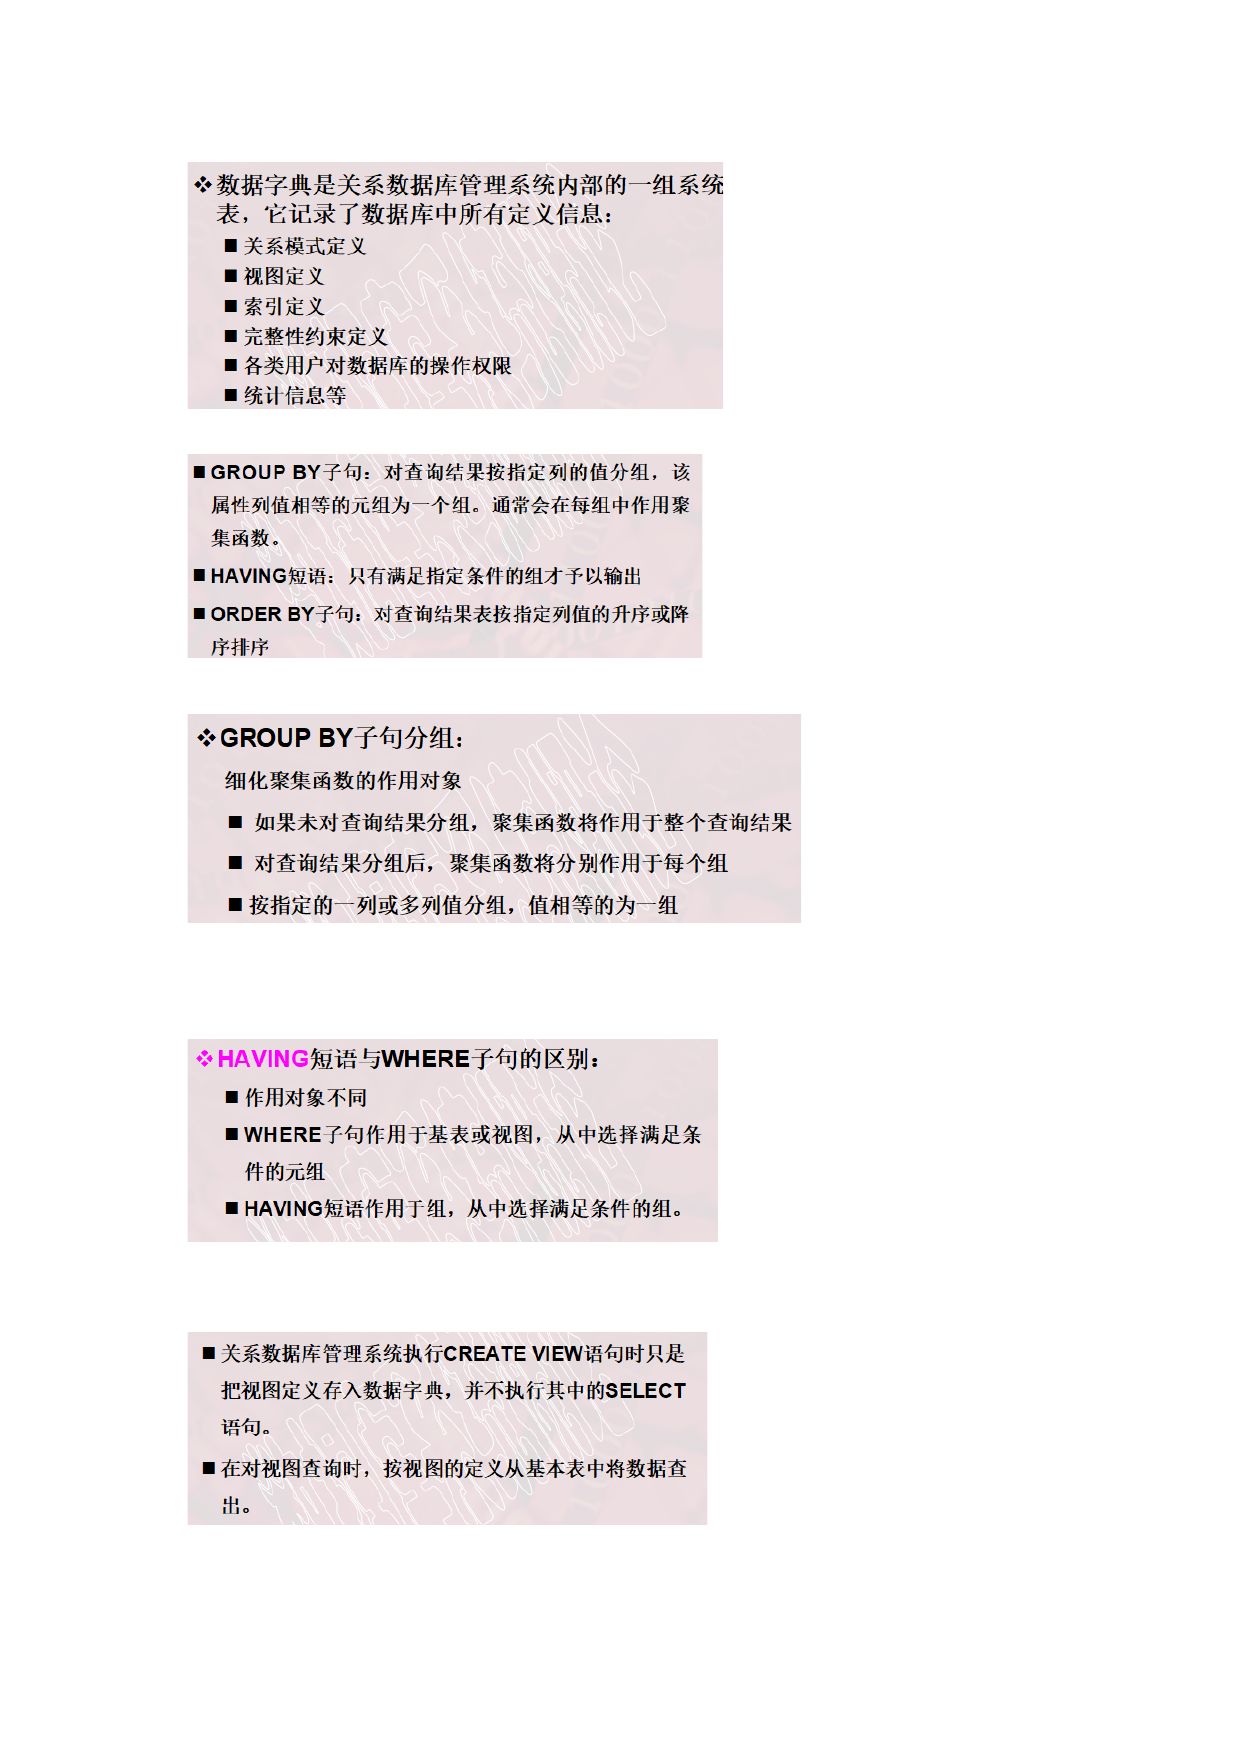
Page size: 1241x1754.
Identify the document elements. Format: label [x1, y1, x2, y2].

picture [187, 1332, 708, 1525]
picture [187, 1039, 718, 1242]
picture [187, 714, 802, 923]
picture [187, 454, 703, 658]
picture [187, 162, 724, 409]
